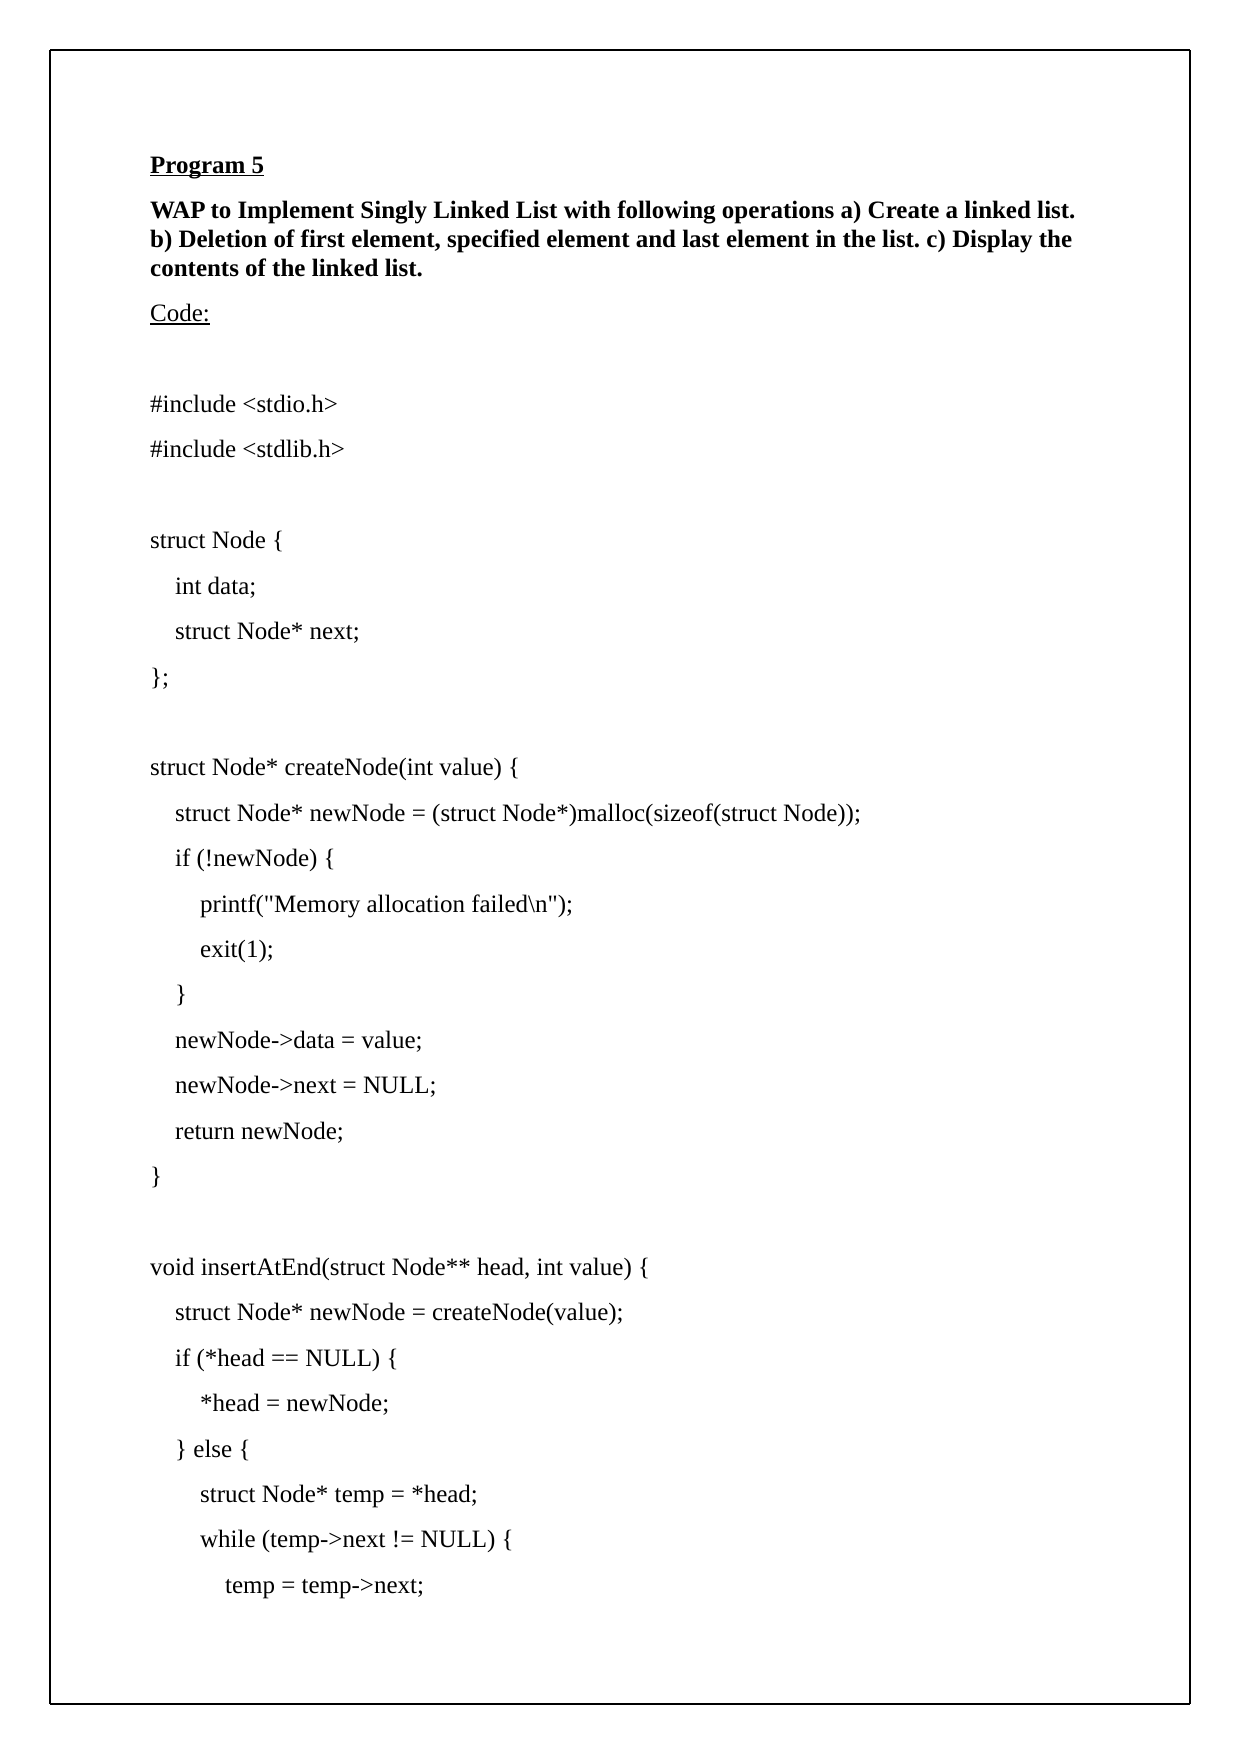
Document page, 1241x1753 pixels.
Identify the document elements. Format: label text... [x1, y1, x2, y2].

text return newNode; [150, 1116, 1090, 1144]
text struct Node* newNode = createNode(value); [150, 1297, 1090, 1326]
text struct Node* newNode = (struct Node*)malloc(sizeof(struct Node)); [150, 798, 1090, 827]
text } [150, 979, 1090, 1008]
text printf("Memory allocation failed\n"); [150, 889, 1090, 917]
text } else { [150, 1434, 1090, 1462]
text newNode->data = value; [150, 1025, 1090, 1054]
text int data; [150, 571, 1090, 599]
text temp = temp->next; [150, 1570, 1090, 1599]
text #include <stdio.h> [150, 389, 1090, 418]
text *head = newNode; [150, 1388, 1090, 1417]
text WAP to Implement Singly Linked List with following operations a) Create a linked list. b) Deletion of first element, specified element and last element in the list. c) Display the contents of the linked list. [150, 195, 1090, 282]
text if (!newNode) { [150, 843, 1090, 872]
text struct Node* next; [150, 616, 1090, 645]
text Program 5 [150, 150, 1090, 179]
text if (*head == NULL) { [150, 1343, 1090, 1372]
text } [150, 1161, 1090, 1190]
text exit(1); [150, 934, 1090, 963]
text }; [150, 662, 1090, 690]
text void insertAtEnd(struct Node** head, int value) { [150, 1252, 1090, 1281]
text Code: [150, 298, 1090, 327]
text while (temp->next != NULL) { [150, 1524, 1090, 1553]
text struct Node* createNode(int value) { [150, 752, 1090, 781]
text struct Node { [150, 525, 1090, 554]
text struct Node* temp = *head; [150, 1479, 1090, 1508]
text newNode->next = NULL; [150, 1070, 1090, 1099]
text #include <stdlib.h> [150, 434, 1090, 463]
